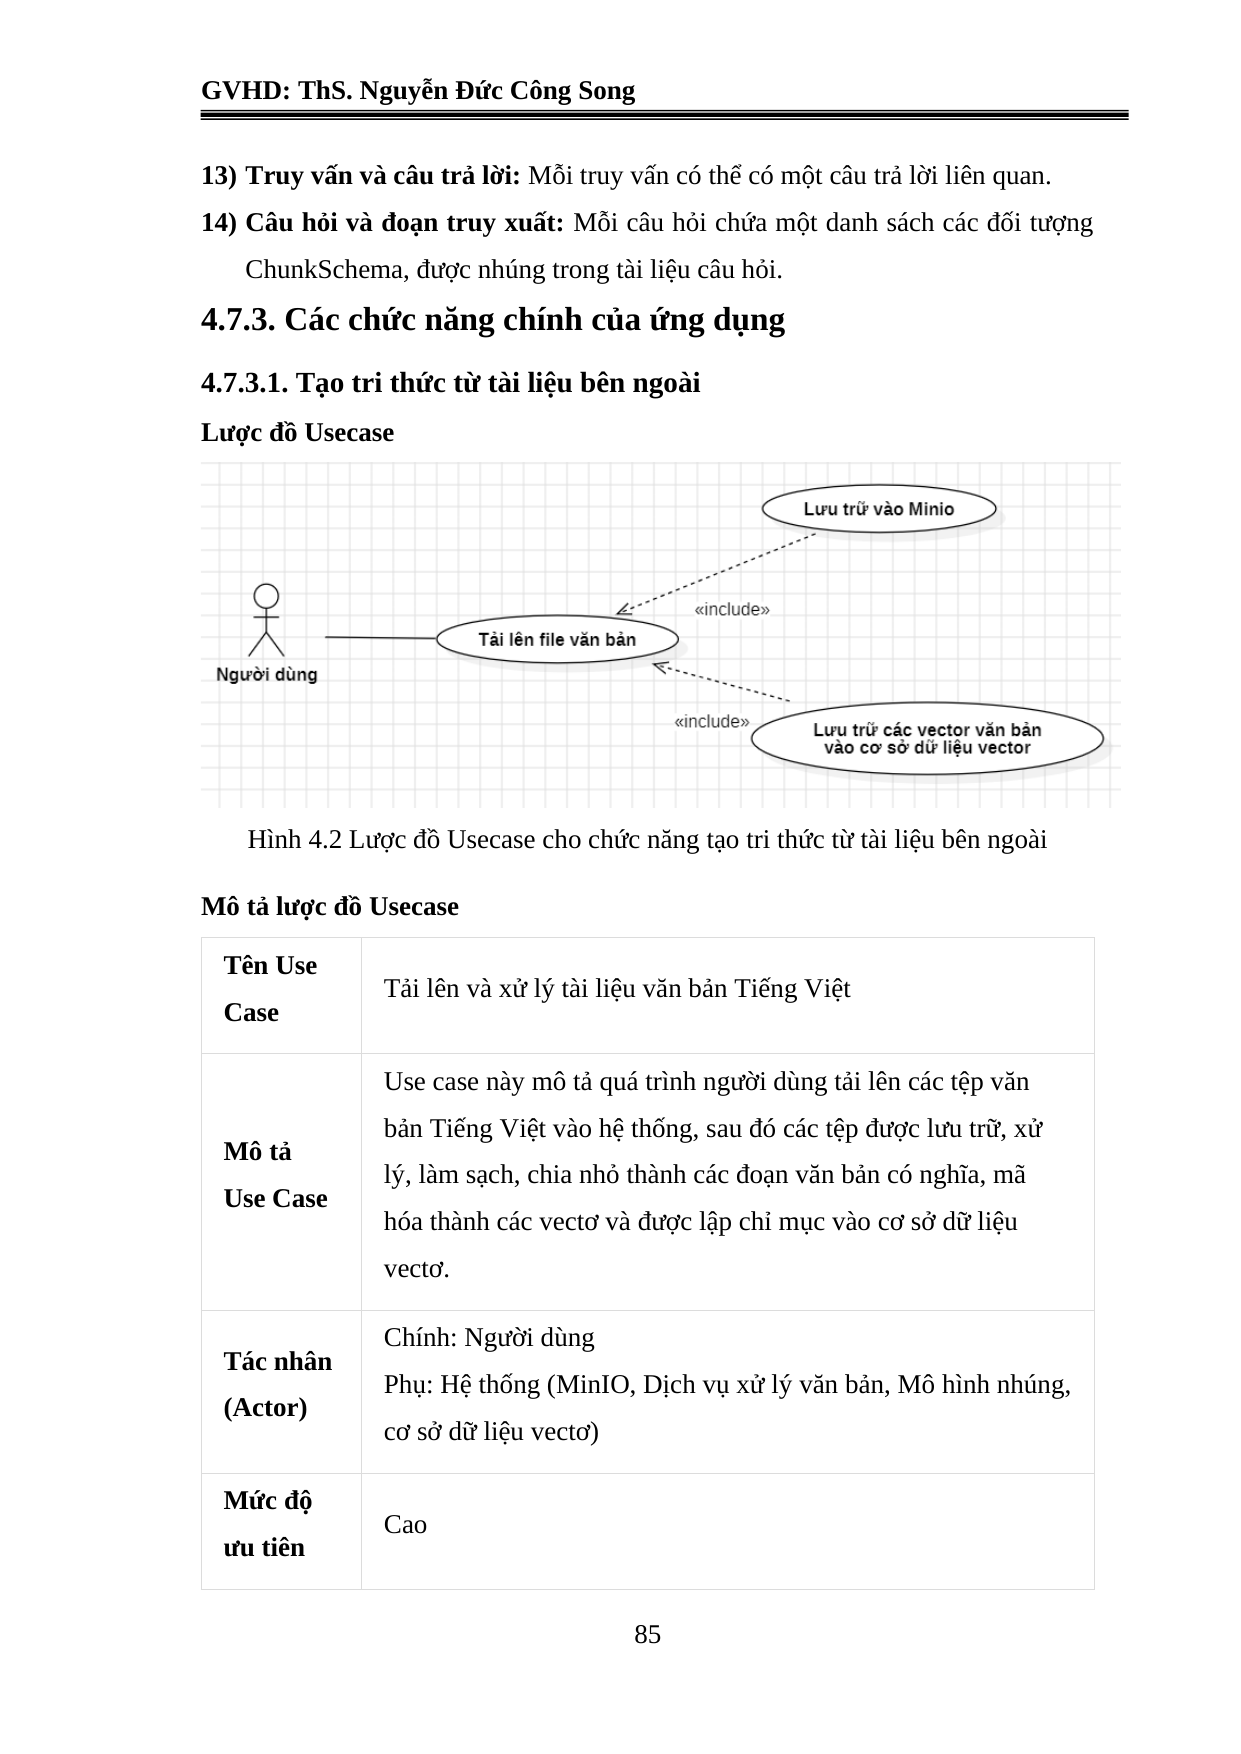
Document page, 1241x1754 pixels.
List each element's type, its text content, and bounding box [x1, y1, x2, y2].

table_cell Mức độ ưu tiên [202, 1474, 361, 1589]
picture [200, 462, 1121, 808]
table_cell Chính: Người dùng Phụ: Hệ thống (MinIO, Dịch vụ xử lý văn bản, Mô hình nhúng, cơ sở dữ liệu vectơ) [362, 1311, 1094, 1472]
text Lược đồ Usecase [201, 416, 1094, 447]
table_cell Mô tả Use Case [202, 1054, 361, 1309]
list Câu hỏi và đoạn truy xuất: Mỗi câu hỏi chứa một danh sách các đối tượng ChunkSchema, được nhúng trong tài liệu câu hỏi. [201, 206, 1094, 284]
table_cell Use case này mô tả quá trình người dùng tải lên các tệp văn bản Tiếng Việt vào hệ thống, sau đó các tệp được lưu trữ, xử lý, làm sạch, chia nhỏ thành các đoạn văn bản có nghĩa, mã hóa thành các vectơ và được lập chỉ mục vào cơ sở dữ liệu vectơ. [362, 1054, 1094, 1309]
list Truy vấn và câu trả lời: Mỗi truy vấn có thể có một câu trả lời liên quan. [201, 159, 1094, 191]
table_header Tên Use Case [202, 938, 361, 1053]
subtitle Các chức năng chính của ứng dụng [201, 299, 1094, 338]
table_header Tải lên và xử lý tài liệu văn bản Tiếng Việt [362, 938, 1094, 1053]
subtitle Tạo tri thức từ tài liệu bên ngoài [201, 365, 1094, 399]
text Mô tả lược đồ Usecase [201, 890, 1094, 921]
table_cell Tác nhân (Actor) [202, 1311, 361, 1472]
table_cell Cao [362, 1474, 1094, 1589]
